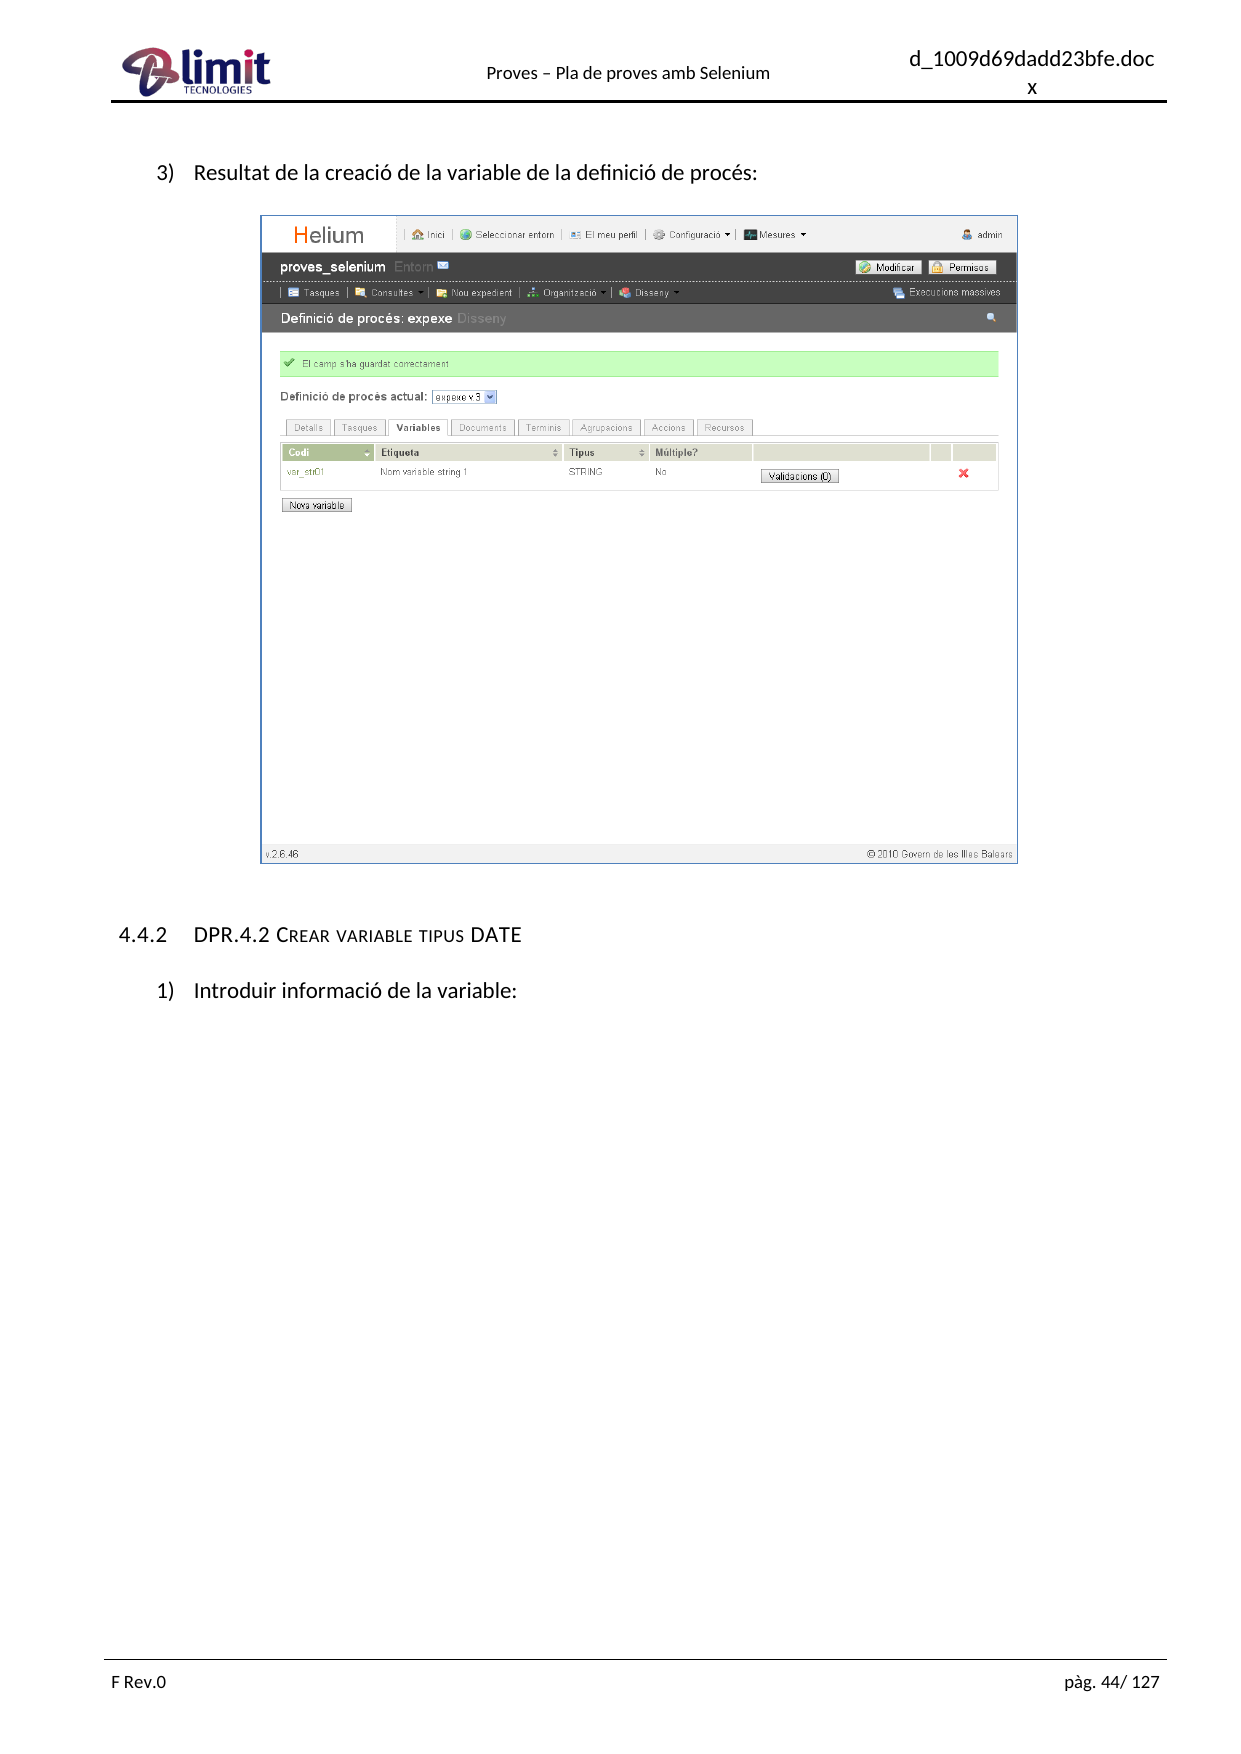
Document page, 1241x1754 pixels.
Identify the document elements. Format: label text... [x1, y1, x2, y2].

subtitle DPR.4.2 Crear variable tipus DATE [118, 920, 1122, 948]
list Resultat de la creació de la variable de la definició de procés: [156, 158, 1122, 187]
list Introduir informació de la variable: [156, 976, 1122, 1004]
picture [262, 216, 1017, 863]
picture [118, 45, 275, 100]
